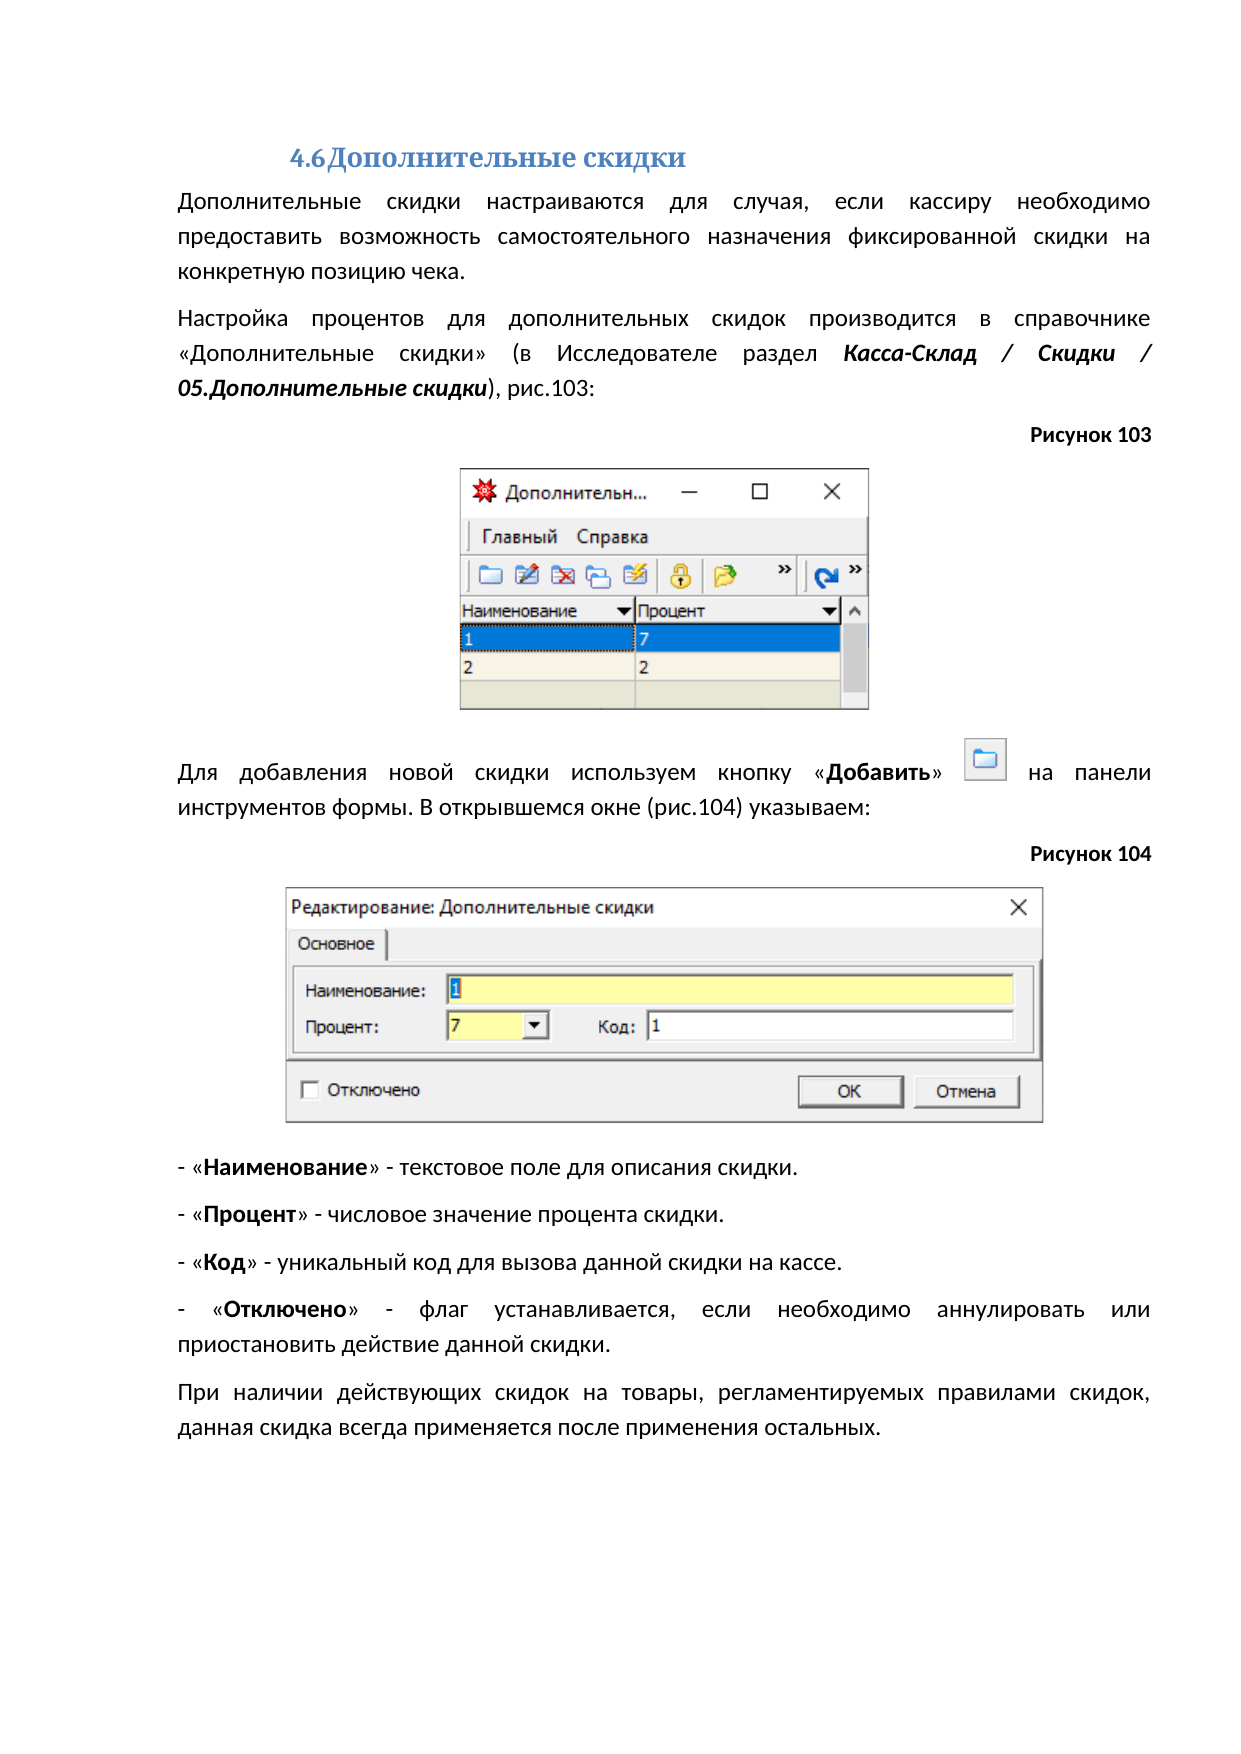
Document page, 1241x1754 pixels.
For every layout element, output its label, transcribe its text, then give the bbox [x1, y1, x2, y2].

subtitle Дополнительные скидки [290, 143, 1152, 174]
text Рисунок 103 [177, 420, 1152, 448]
text - «Отключено» - флаг устанавливается, если необходимо аннулировать или приостановить действие данной скидки. [177, 1293, 1152, 1359]
picture [459, 468, 870, 710]
text - «Код» - уникальный код для вызова данной скидки на кассе. [177, 1246, 1152, 1277]
text - «Наименование» - текстовое поле для описания скидки. [177, 1151, 1152, 1182]
text Дополнительные скидки настраиваются для случая, если кассиру необходимо предоставить возможность самостоятельного назначения фиксированной скидки на конкретную позицию чека. [177, 185, 1152, 286]
text Для добавления новой скидки используем кнопку «Добавить» на панели инструментов формы. В открывшемся окне (рис.104) указываем: [177, 738, 1152, 822]
picture [964, 738, 1007, 781]
picture [285, 887, 1044, 1123]
text Рисунок 104 [177, 839, 1152, 867]
text Настройка процентов для дополнительных скидок производится в справочнике «Дополнительные скидки» (в Исследователе раздел Касса-Склад / Скидки / 05.Дополнительные скидки), рис.103: [177, 303, 1152, 403]
text - «Процент» - числовое значение процента скидки. [177, 1198, 1152, 1229]
text При наличии действующих скидок на товары, регламентируемых правилами скидок, данная скидка всегда применяется после применения остальных. [177, 1376, 1152, 1442]
